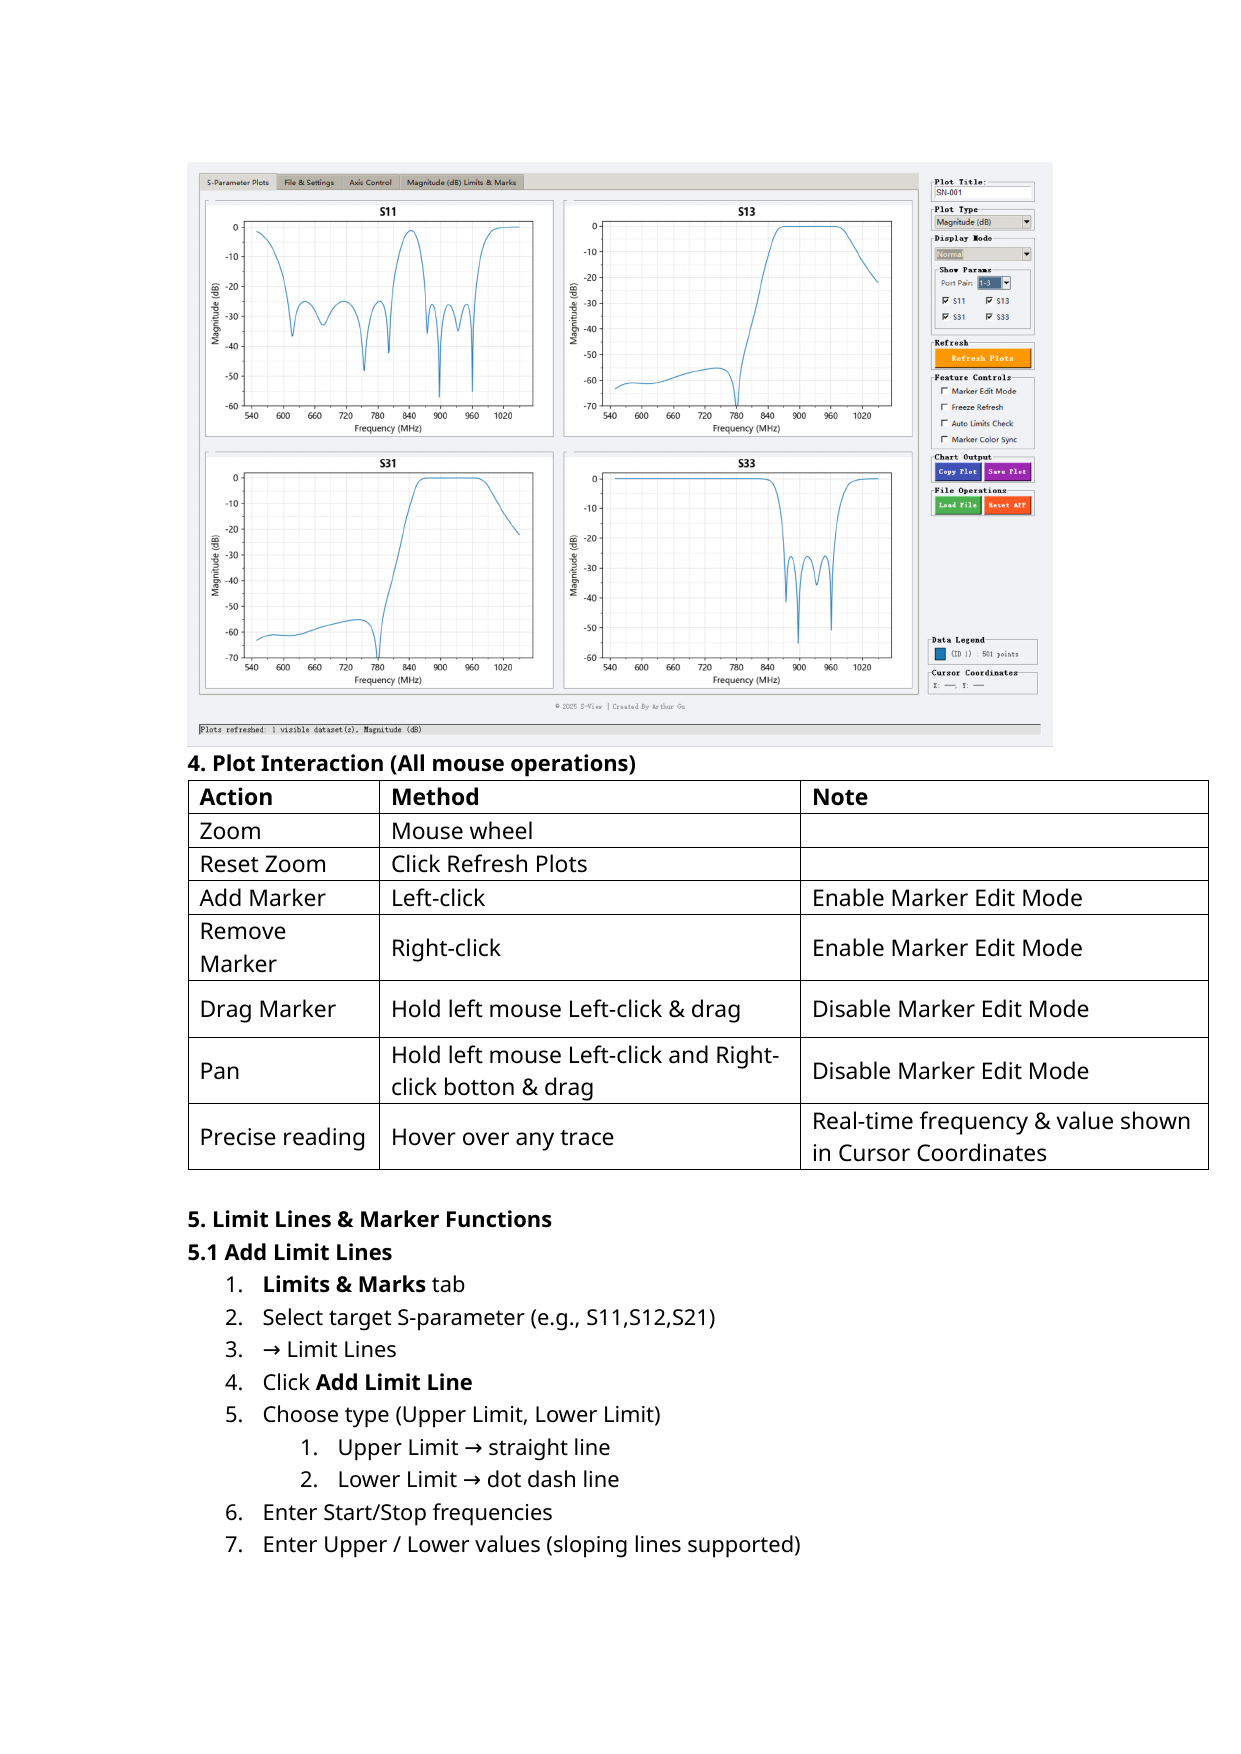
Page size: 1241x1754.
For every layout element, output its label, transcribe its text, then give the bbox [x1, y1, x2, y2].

list Enter Start/Stop frequencies [225, 1495, 1053, 1528]
list Choose type (Upper Limit, Lower Limit) [225, 1398, 1053, 1430]
text 4. Plot Interaction (All mouse operations) [187, 747, 1053, 779]
text 5. Limit Lines & Marker Functions [187, 1203, 1053, 1235]
table_cell Precise reading [189, 1104, 379, 1169]
table_cell Right-click [380, 915, 800, 980]
table_cell Enable Marker Edit Mode [801, 881, 1208, 914]
text 5.1 Add Limit Lines [187, 1235, 1053, 1268]
list Upper Limit → straight line [300, 1430, 1053, 1463]
table_cell Hold left mouse Left-click and Right-click botton & drag [380, 1038, 800, 1103]
list Select target S-parameter (e.g., S11,S12,S21) [225, 1300, 1053, 1333]
table_cell Real-time frequency & value shown in Cursor Coordinates [801, 1104, 1208, 1169]
table_cell Mouse wheel [380, 814, 800, 847]
table_cell Hover over any trace [380, 1104, 800, 1169]
table_cell [801, 814, 1208, 847]
table_cell Disable Marker Edit Mode [801, 1038, 1208, 1103]
picture [187, 162, 1053, 747]
table_cell [801, 848, 1208, 880]
table_header Method [380, 781, 800, 813]
list → Limit Lines [225, 1333, 1053, 1365]
table_cell Hold left mouse Left-click & drag [380, 981, 800, 1037]
table_cell Reset Zoom [189, 848, 379, 880]
table_cell Remove Marker [189, 915, 379, 980]
list Enter Upper / Lower values (sloping lines supported) [225, 1528, 1053, 1560]
table_cell Drag Marker [189, 981, 379, 1037]
table_cell Pan [189, 1038, 379, 1103]
list Lower Limit → dot dash line [300, 1463, 1053, 1495]
table_header Note [801, 781, 1208, 813]
table_cell Zoom [189, 814, 379, 847]
table_header Action [189, 781, 379, 813]
table_cell Enable Marker Edit Mode [801, 915, 1208, 980]
table_cell Left-click [380, 881, 800, 914]
list Click Add Limit Line [225, 1365, 1053, 1398]
table_cell Add Marker [189, 881, 379, 914]
table_cell Disable Marker Edit Mode [801, 981, 1208, 1037]
table_cell Click Refresh Plots [380, 848, 800, 880]
list Limits & Marks tab [225, 1268, 1053, 1300]
